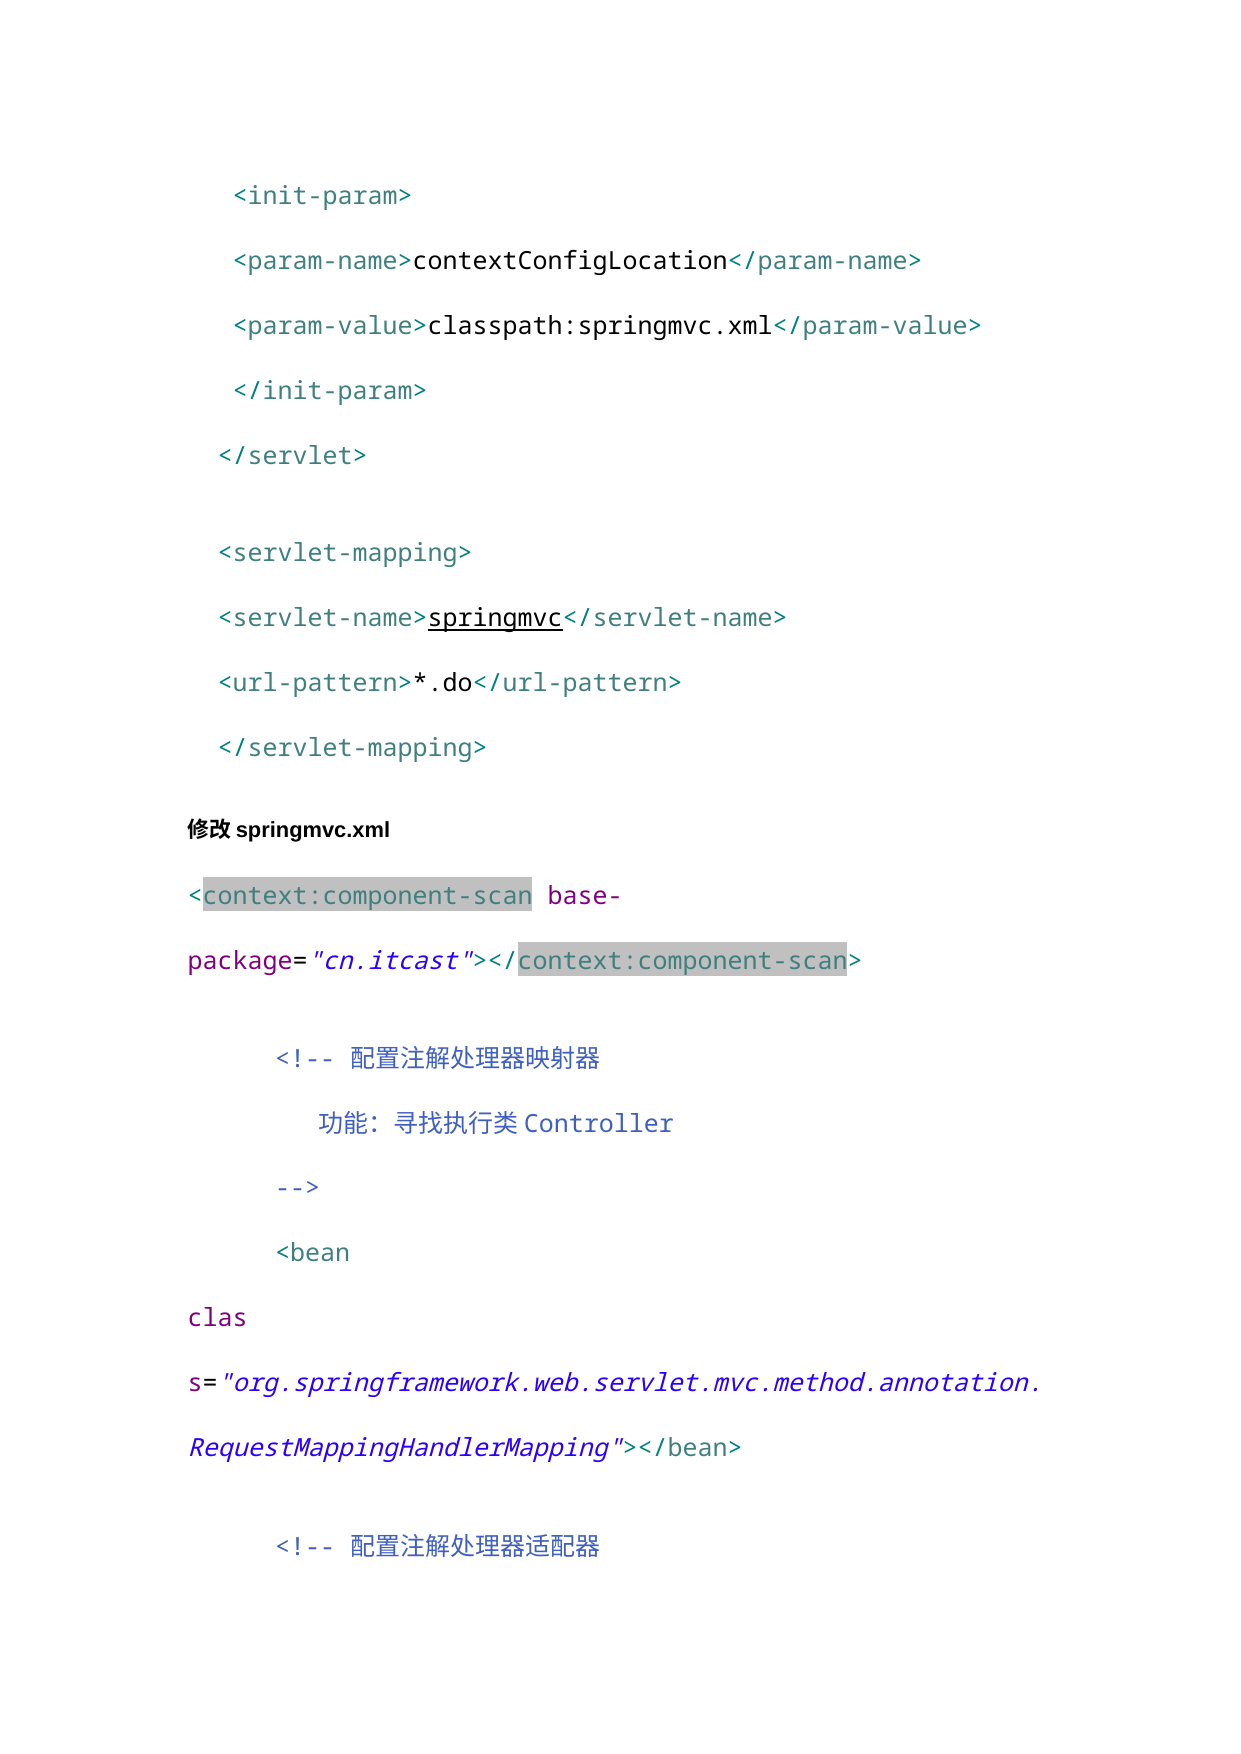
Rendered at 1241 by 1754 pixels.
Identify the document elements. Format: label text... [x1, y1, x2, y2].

text <servlet-name>springmvc</servlet-name> [187, 584, 1053, 649]
text <url-pattern>*.do</url-pattern> [187, 649, 1053, 714]
text 修改springmvc.xml [187, 812, 1053, 844]
text 功能：寻找执行类Controller [187, 1089, 1053, 1154]
text </init-param> [187, 357, 1053, 422]
text <init-param> [187, 162, 1053, 227]
text --> [187, 1154, 1053, 1219]
text <param-value>classpath:springmvc.xml</param-value> [187, 292, 1053, 357]
text <bean class="org.springframework.web.servlet.mvc.method.annotation.RequestMappingHandlerMapping"></bean> [187, 1219, 1053, 1479]
text <context:component-scan base-package="cn.itcast"></context:component-scan> [187, 862, 1053, 992]
text <param-name>contextConfigLocation</param-name> [187, 227, 1053, 292]
text <!-- 配置注解处理器适配器 [187, 1512, 1053, 1577]
text </servlet> [187, 422, 1053, 487]
text </servlet-mapping> [187, 714, 1053, 779]
text <servlet-mapping> [187, 519, 1053, 584]
text <!-- 配置注解处理器映射器 [187, 1024, 1053, 1089]
